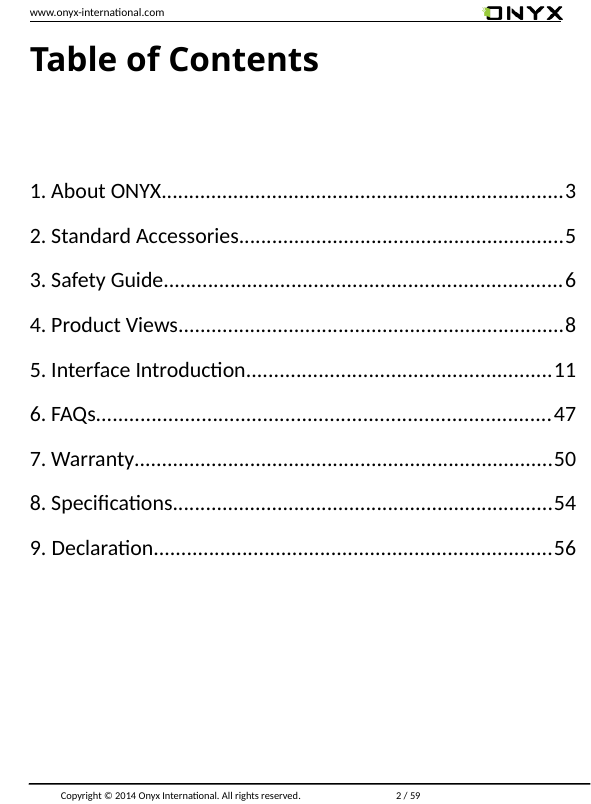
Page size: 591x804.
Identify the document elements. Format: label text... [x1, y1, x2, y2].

text 1. About ONYX 3 [29, 175, 561, 206]
text 2. Standard Accessories 5 [29, 220, 561, 251]
text 4. Product Views 8 [29, 309, 561, 340]
text 7. Warranty 50 [29, 443, 561, 474]
text 9. Declaration 56 [29, 532, 561, 563]
text 8. Specifications 54 [29, 487, 561, 518]
text 3. Safety Guide 6 [29, 264, 561, 296]
picture [482, 6, 563, 20]
text 6. FAQs 47 [29, 398, 561, 429]
text Table of Contents [29, 27, 561, 90]
text 5. Interface Introduction 11 [29, 353, 561, 385]
